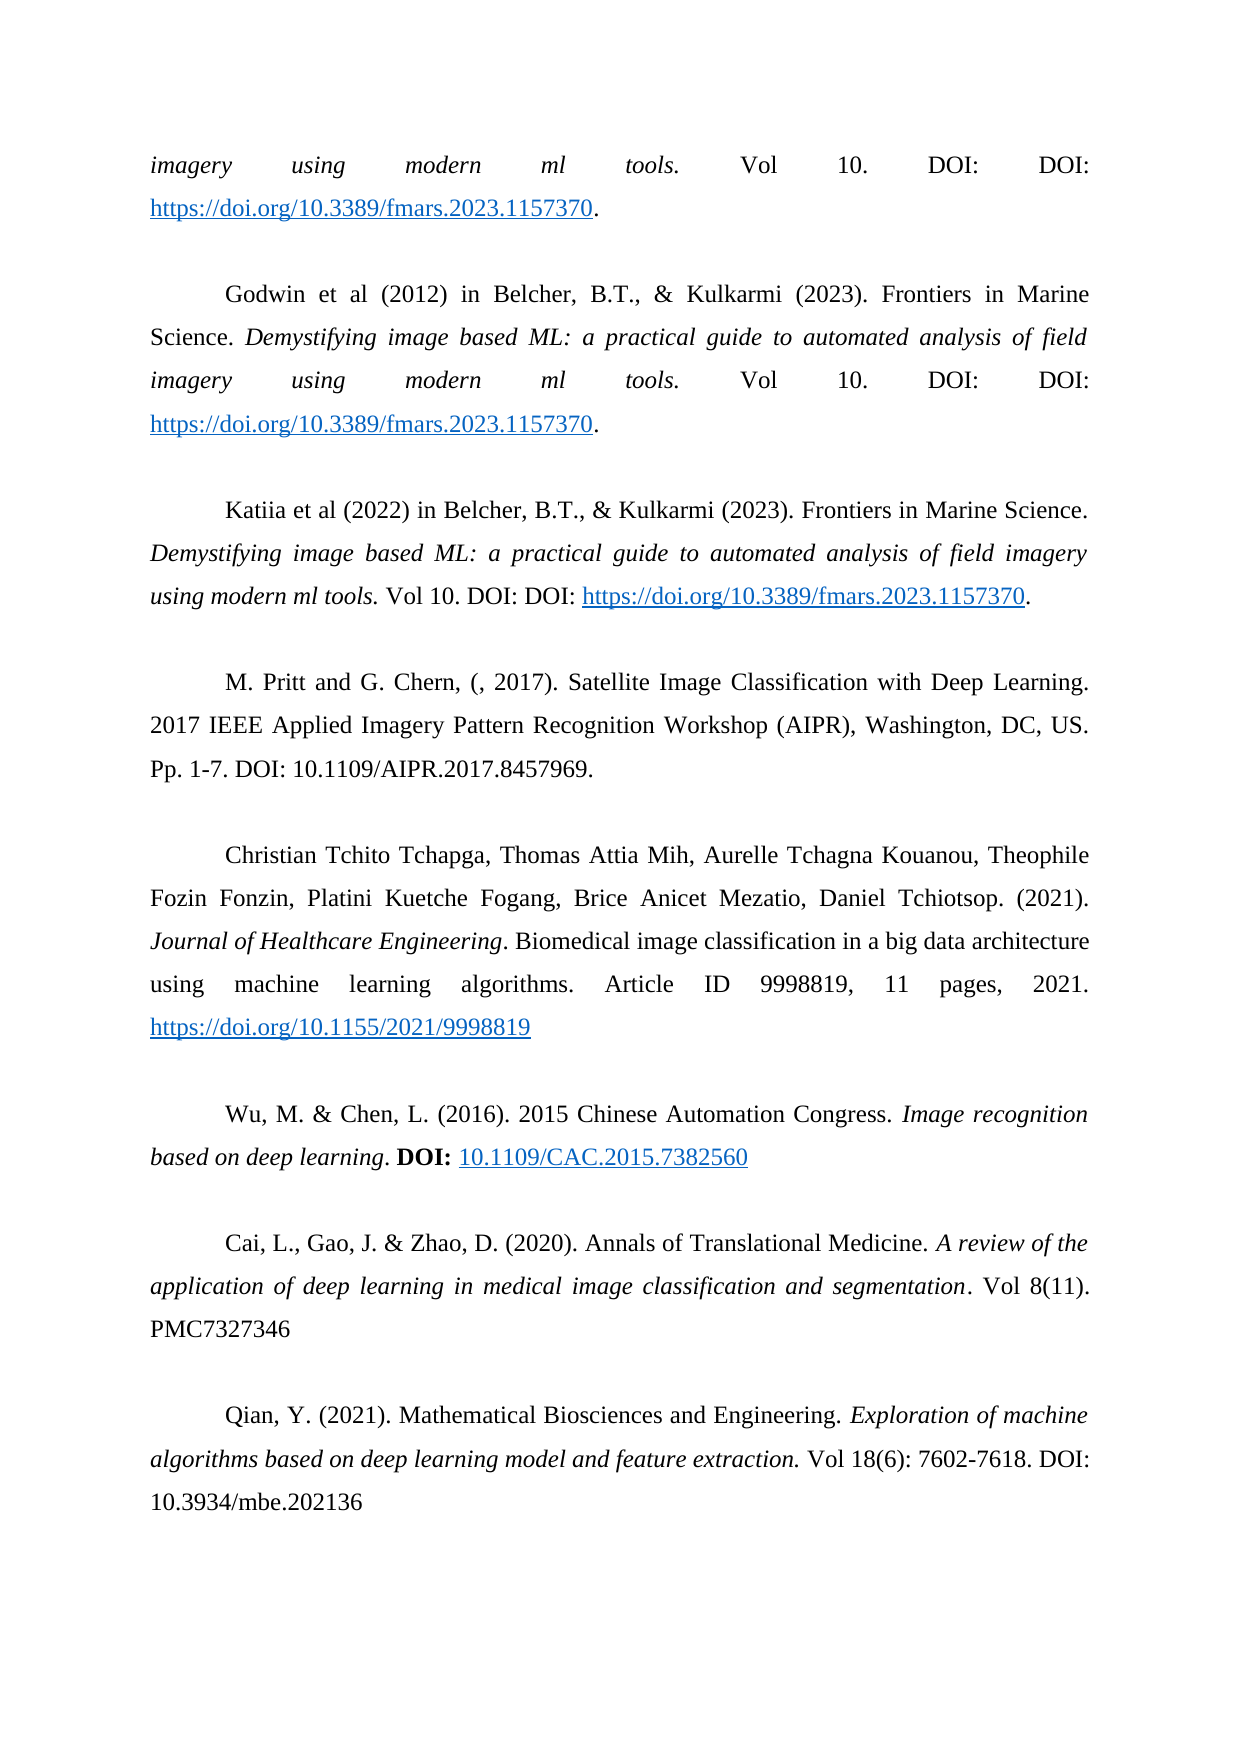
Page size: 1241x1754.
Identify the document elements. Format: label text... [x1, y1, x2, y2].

text M. Pritt and G. Chern, (, 2017). Satellite Image Classification with Deep Learning. 2017 IEEE Applied Imagery Pattern Recognition Workshop (AIPR), Washington, DC, US. Pp. 1-7. DOI: 10.1109/AIPR.2017.8457969. [150, 667, 1090, 782]
text Christian Tchito Tchapga, Thomas Attia Mih, Aurelle Tchagna Kouanou, Theophile Fozin Fonzin, Platini Kuetche Fogang, Brice Anicet Mezatio, Daniel Tchiotsop. (2021). Journal of Healthcare Engineering. Biomedical image classification in a big data architecture using machine learning algorithms. Article ID 9998819, 11 pages, 2021. https://doi.org/10.1155/2021/9998819 [150, 840, 1090, 1041]
text Wu, M. & Chen, L. (2016). 2015 Chinese Automation Congress. Image recognition based on deep learning. DOI: 10.1109/CAC.2015.7382560 [150, 1099, 1090, 1171]
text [150, 150, 1090, 222]
text Katiia et al (2022) in Belcher, B.T., & Kulkarmi (2023). Frontiers in Marine Science. Demystifying image based ML: a practical guide to automated analysis of field imagery using modern ml tools. Vol 10. DOI: DOI: https://doi.org/10.3389/fmars.2023.1157370. [150, 495, 1090, 610]
text Cai, L., Gao, J. & Zhao, D. (2020). Annals of Translational Medicine. A review of the application of deep learning in medical image classification and segmentation. Vol 8(11). PMC7327346 [150, 1228, 1090, 1343]
text Godwin et al (2012) in Belcher, B.T., & Kulkarmi (2023). Frontiers in Marine Science. Demystifying image based ML: a practical guide to automated analysis of field imagery using modern ml tools. Vol 10. DOI: DOI: https://doi.org/10.3389/fmars.2023.1157370. [150, 279, 1090, 437]
text Qian, Y. (2021). Mathematical Biosciences and Engineering. Exploration of machine algorithms based on deep learning model and feature extraction. Vol 18(6): 7602-7618. DOI: 10.3934/mbe.202136 [150, 1401, 1090, 1516]
